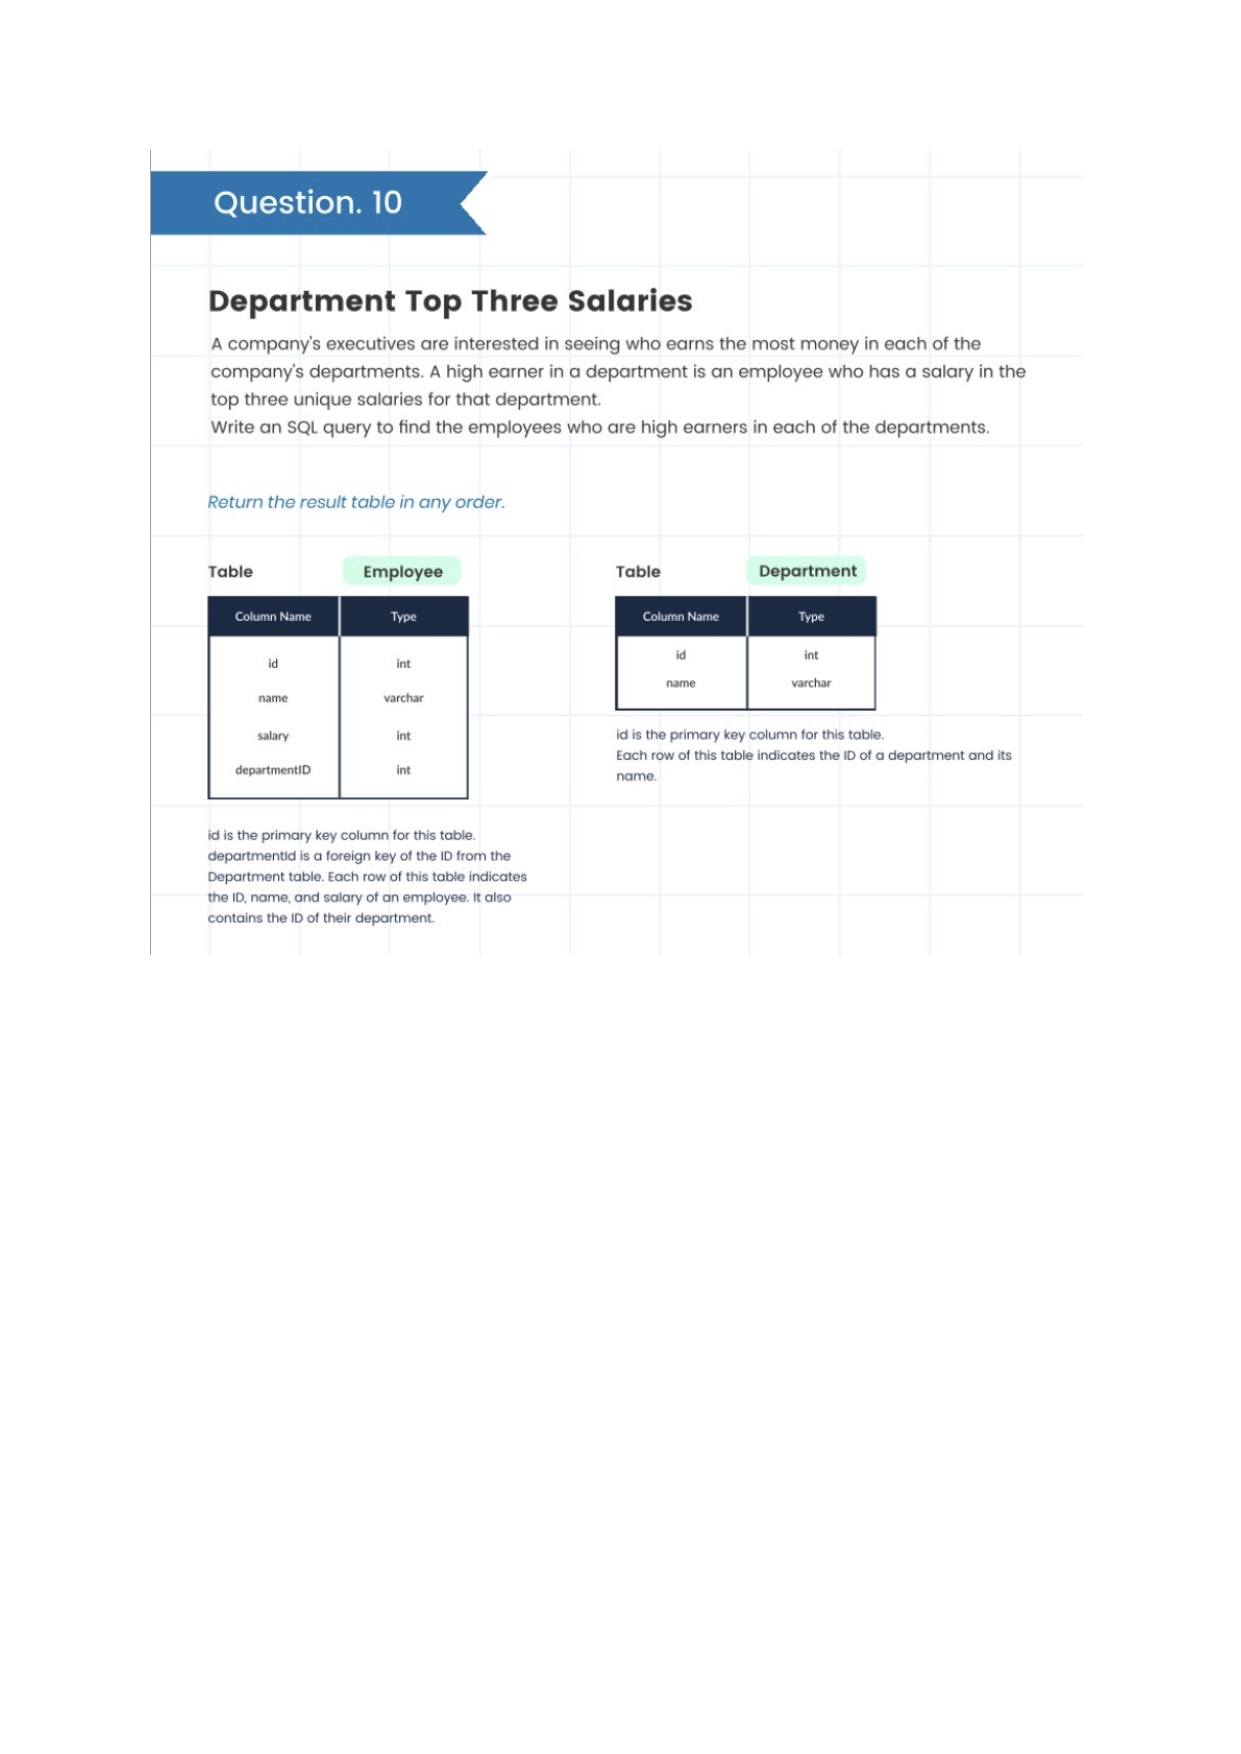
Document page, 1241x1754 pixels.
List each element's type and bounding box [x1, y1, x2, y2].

picture [150, 150, 1084, 955]
